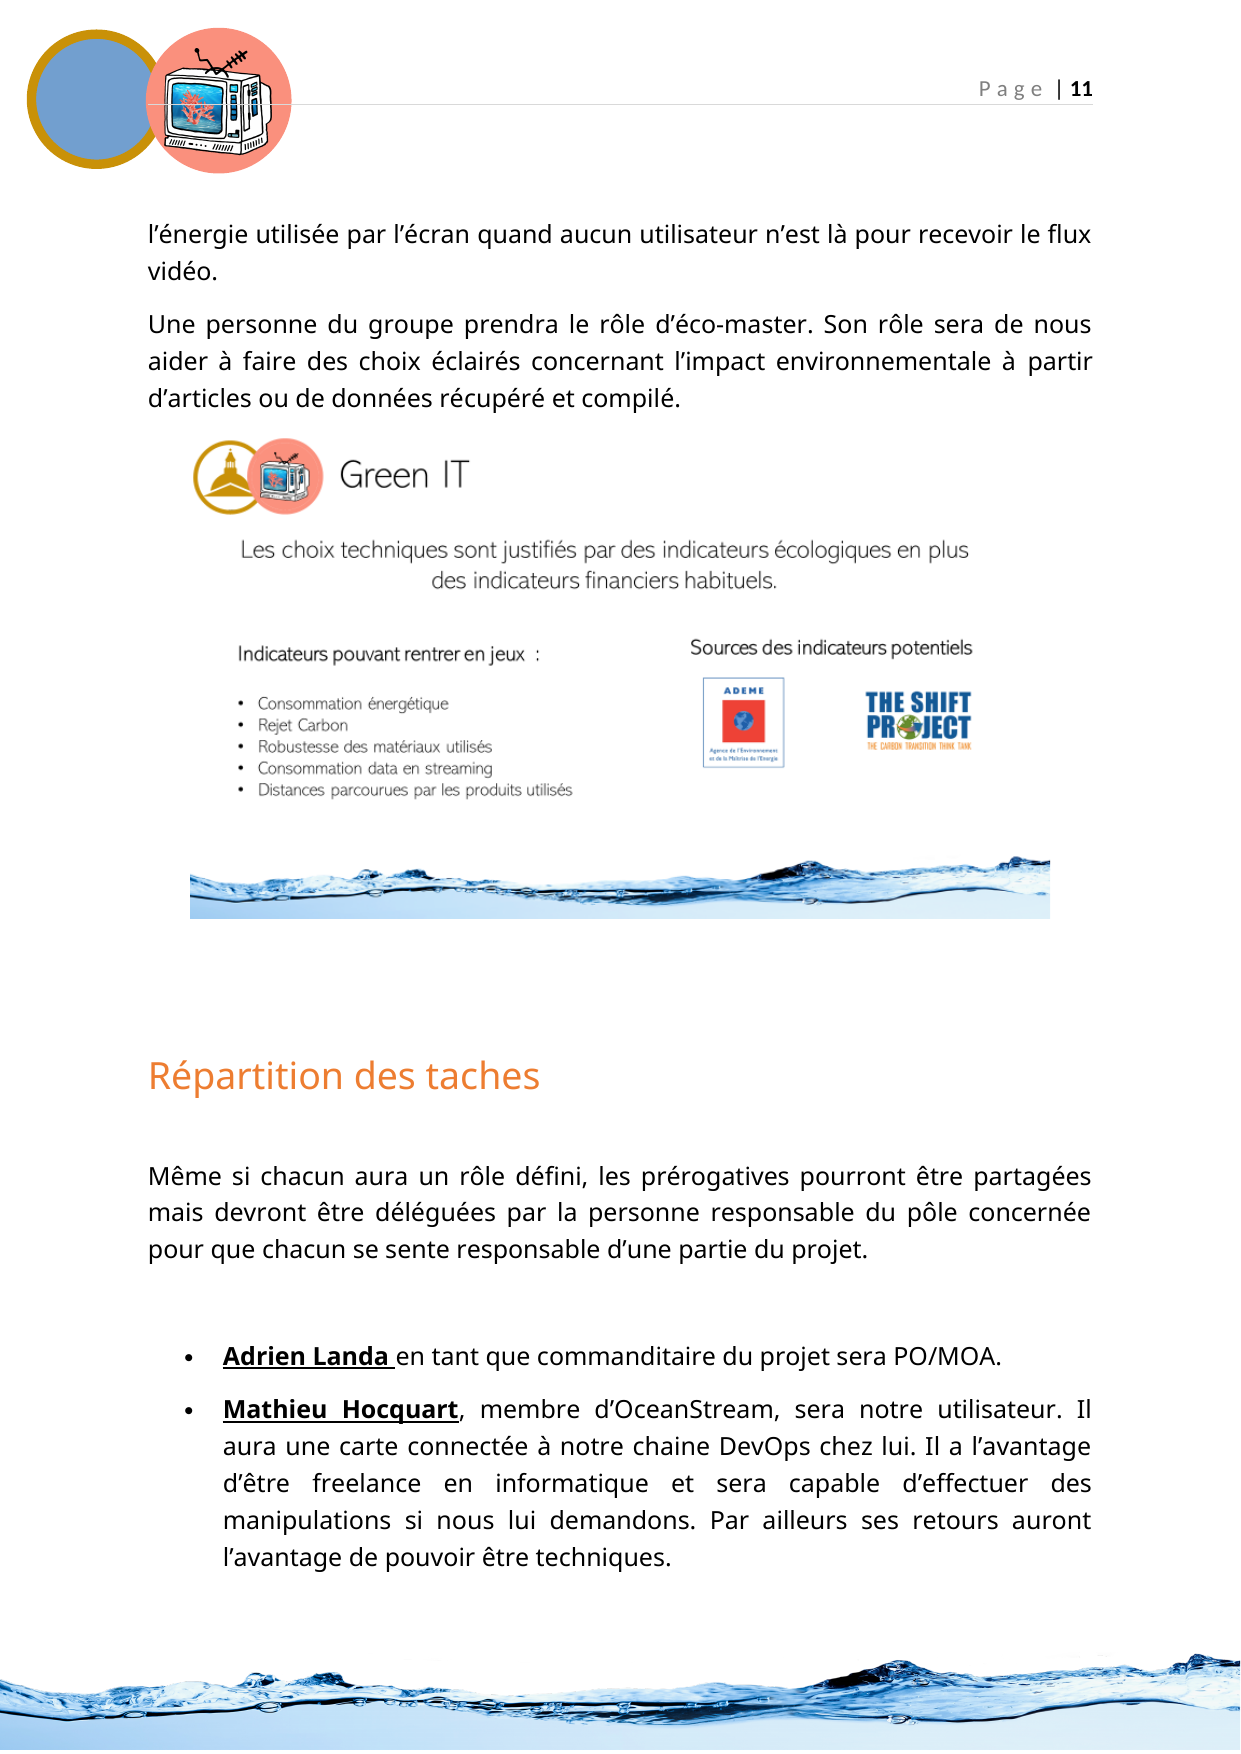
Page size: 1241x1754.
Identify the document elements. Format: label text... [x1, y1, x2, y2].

text Une personne du groupe prendra le rôle d’éco-master. Son rôle sera de nous aider à faire des choix éclairés concernant l’impact environnementale à partir d’articles ou de données récupéré et compilé. [148, 307, 1093, 415]
subtitle Répartition des taches [148, 1050, 1093, 1101]
list Mathieu Hocquart, membre d’OceanStream, sera notre utilisateur. Il aura une carte connectée à notre chaine DevOps chez lui. Il a l’avantage d’être freelance en informatique et sera capable d’effectuer des manipulations si nous lui demandons. Par ailleurs ses retours auront l’avantage de pouvoir être techniques. [185, 1392, 1093, 1573]
picture [145, 27, 292, 174]
list Adrien Landa en tant que commanditaire du projet sera PO/MOA. [185, 1339, 1093, 1373]
picture [0, 1652, 1241, 1750]
text Même si chacun aura un rôle défini, les prérogatives pourront être partagées mais devront être déléguées par la personne responsable du pôle concernée pour que chacun se sente responsable d’une partie du projet. [148, 1158, 1093, 1266]
picture [190, 434, 1051, 919]
